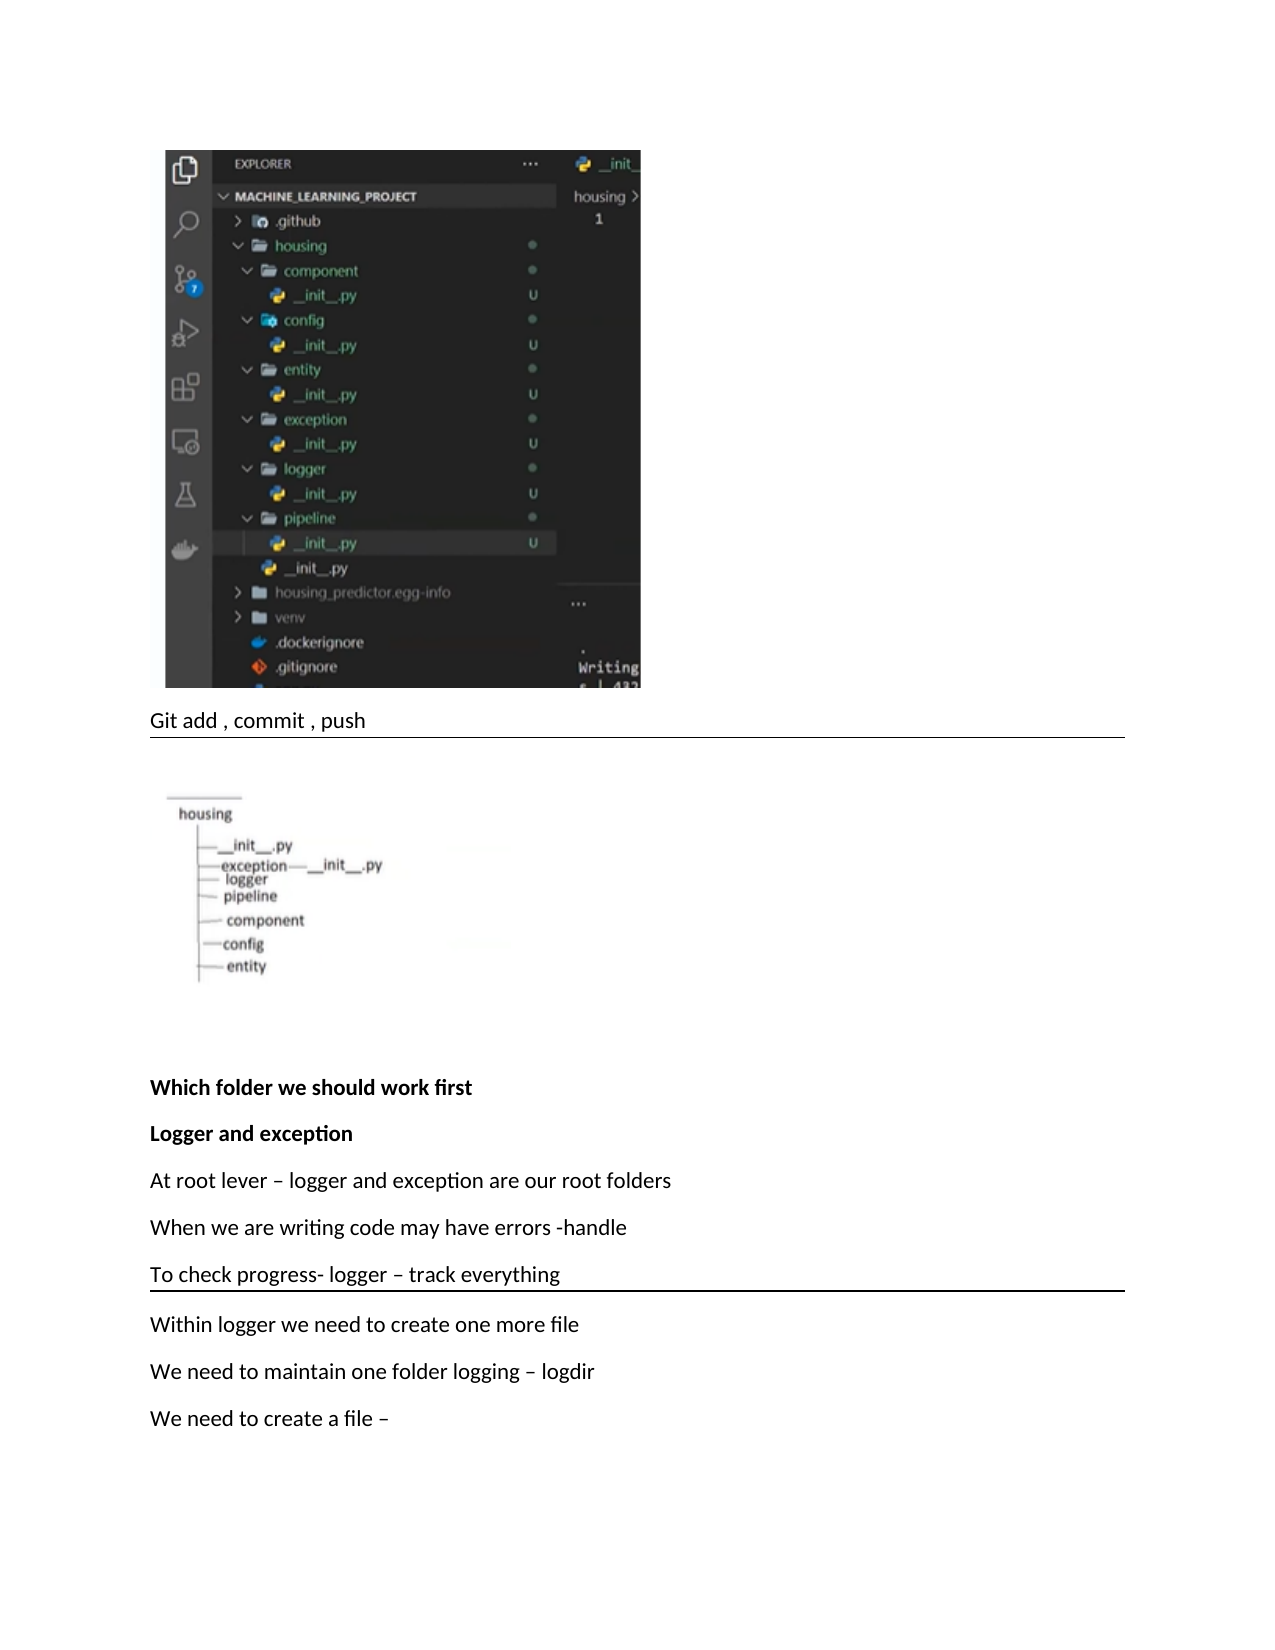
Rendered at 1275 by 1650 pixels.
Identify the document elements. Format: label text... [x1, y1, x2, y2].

text To check progress- logger – track everything [150, 1260, 1125, 1290]
text At root lever – logger and exception are our root folders [150, 1166, 1125, 1194]
picture [150, 150, 641, 688]
picture [150, 756, 511, 1054]
text We need to maintain one folder logging – logdir [150, 1357, 1125, 1386]
text Logger and exception [150, 1119, 1125, 1147]
text We need to create a file – [150, 1404, 1125, 1432]
text When we are writing code may have errors -handle [150, 1213, 1125, 1241]
text Within logger we need to create one more file [150, 1311, 1125, 1339]
text Git add , commit , push [150, 706, 1125, 737]
text Which folder we should work first [150, 1073, 1125, 1101]
